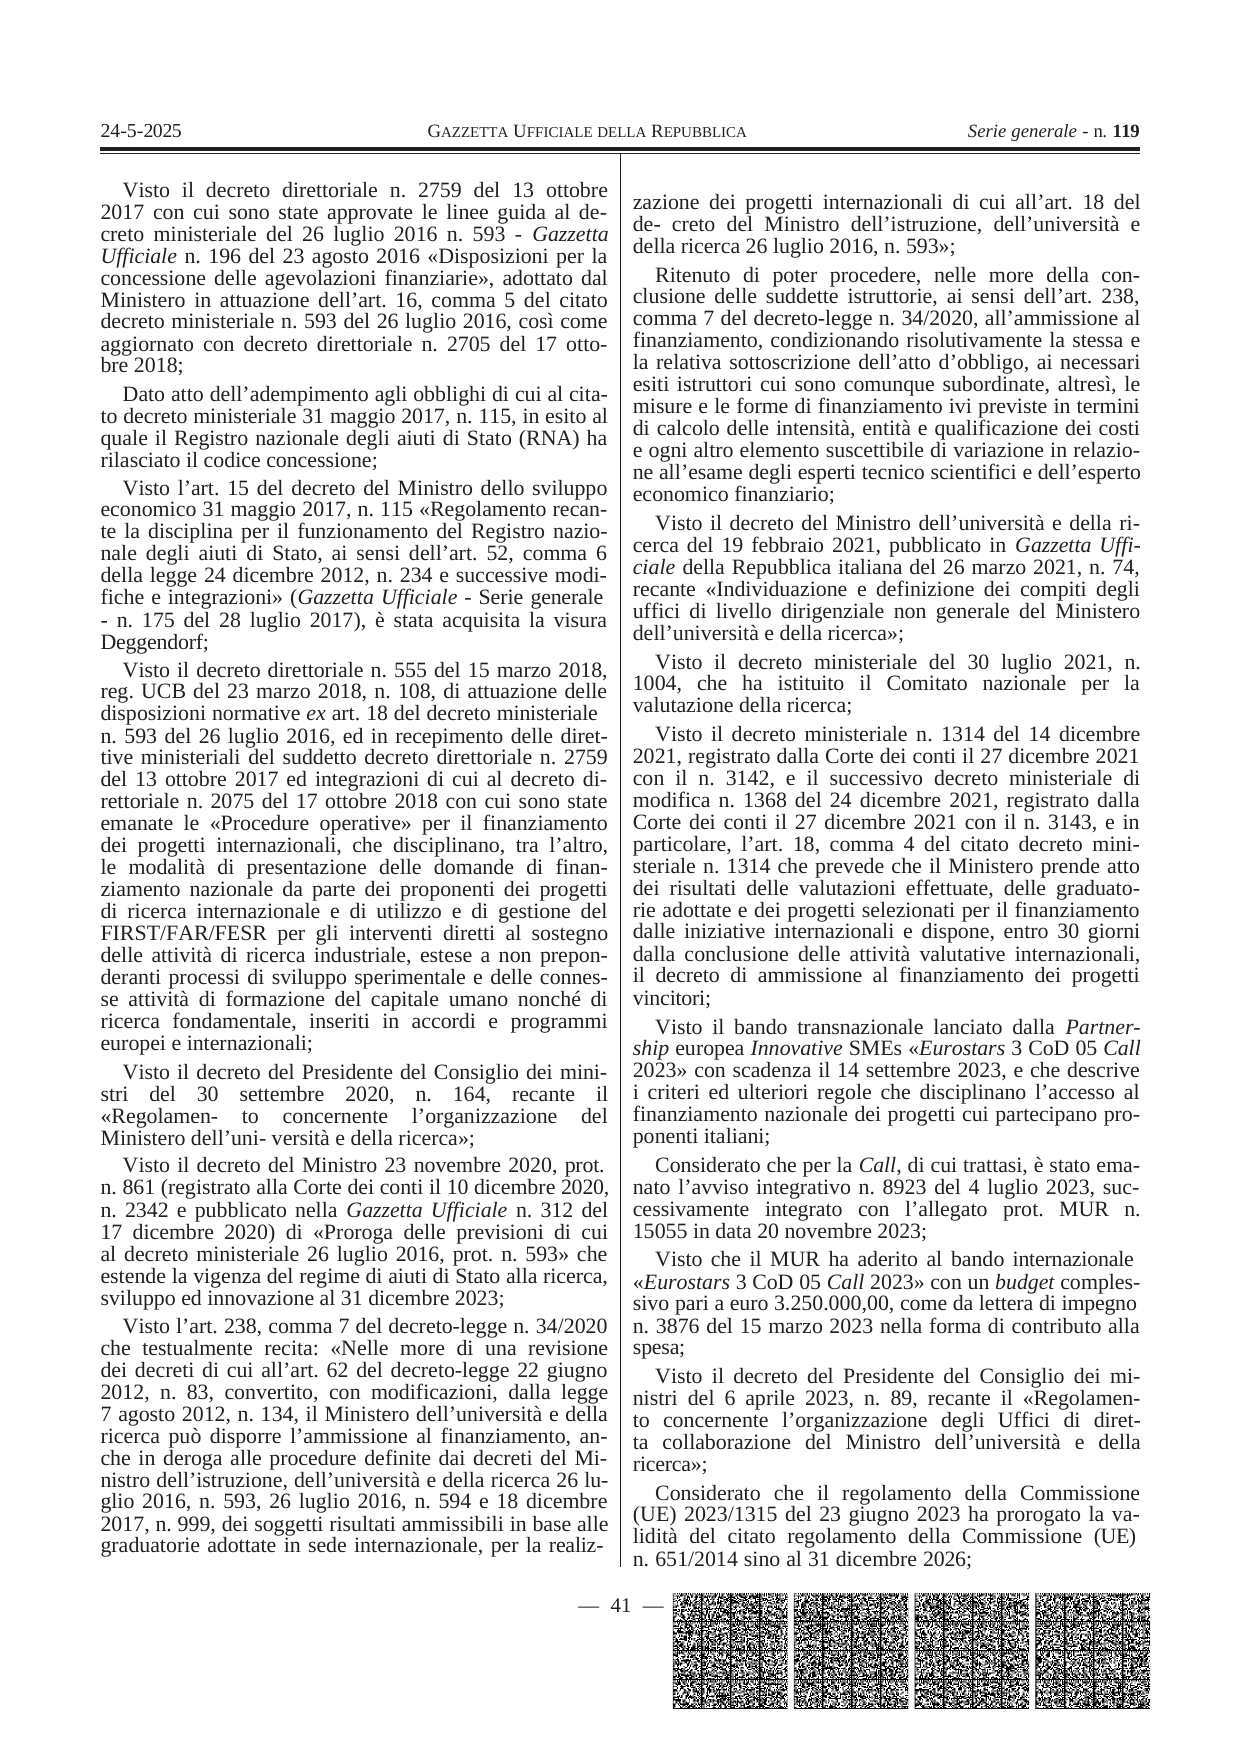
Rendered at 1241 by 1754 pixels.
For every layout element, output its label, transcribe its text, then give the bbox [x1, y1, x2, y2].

text Visto il decreto del Ministro 23 novembre 2020, prot. [122, 1153, 612, 1177]
text zazione dei progetti internazionali di cui all’art. 18 del de- creto del Ministro dell’istruzione, dell’università e della ricerca 26 luglio 2016, n. 593»; [633, 192, 1141, 258]
text Considerato che per la Call, di cui trattasi, è stato ema- nato l’avviso integrativo n. 8923 del 4 luglio 2023, suc- cessivamente integrato con l’allegato prot. MUR n. 15055 in data 20 novembre 2023; [633, 1155, 1141, 1243]
text Visto il decreto del Presidente del Consiglio dei mi- nistri del 6 aprile 2023, n. 89, recante il «Regolamen- to concernente l’organizzazione degli Uffici di diret- ta collaborazione del Ministro dell’università e della ricerca»; [633, 1366, 1141, 1476]
text Visto l’art. 15 del decreto del Ministro dello sviluppo economico 31 maggio 2017, n. 115 «Regolamento recan- te la disciplina per il funzionamento del Registro nazio- nale degli aiuti di Stato, ai sensi dell’art. 52, comma 6 della legge 24 dicembre 2012, n. 234 e successive modi- fiche e integrazioni» (Gazzetta Ufficiale - Serie generale [100, 478, 608, 609]
text n. 3876 del 15 marzo 2023 nella forma di contributo alla spesa; [633, 1316, 1141, 1359]
text Visto il decreto ministeriale n. 1314 del 14 dicembre 2021, registrato dalla Corte dei conti il 27 dicembre 2021 con il n. 3142, e il successivo decreto ministeriale di modifica n. 1368 del 24 dicembre 2021, registrato dalla Corte dei conti il 27 dicembre 2021 con il n. 3143, e in particolare, l’art. 18, comma 4 del citato decreto mini- steriale n. 1314 che prevede che il Ministero prende atto dei risultati delle valutazioni effettuate, delle graduato- rie adottate e dei progetti selezionati per il finanziamento dalle iniziative internazionali e dispone, entro 30 giorni dalla conclusione delle attività valutative internazionali, il decreto di ammissione al finanziamento dei progetti vincitori; [633, 724, 1141, 1010]
text Visto il decreto ministeriale del 30 luglio 2021, n. 1004, che ha istituito il Comitato nazionale per la valutazione della ricerca; [633, 652, 1141, 717]
text Dato atto dell’adempimento agli obblighi di cui al cita- to decreto ministeriale 31 maggio 2017, n. 115, in esito al quale il Registro nazionale degli aiuti di Stato (RNA) ha rilasciato il codice concessione; [100, 384, 608, 472]
text - n. 175 del 28 luglio 2017), è stata acquisita la visura Deggendorf; [100, 610, 608, 654]
text Visto l’art. 238, comma 7 del decreto-legge n. 34/2020 che testualmente recita: «Nelle more di una revisione dei decreti di cui all’art. 62 del decreto-legge 22 giugno 2012, n. 83, convertito, con modificazioni, dalla legge 7 agosto 2012, n. 134, il Ministero dell’università e della ricerca può disporre l’ammissione al finanziamento, an- che in deroga alle procedure definite dai decreti del Mi- nistro dell’istruzione, dell’università e della ricerca 26 lu- glio 2016, n. 593, 26 luglio 2016, n. 594 e 18 dicembre 2017, n. 999, dei soggetti risultati ammissibili in base alle graduatorie adottate in sede internazionale, per la realiz- [100, 1316, 608, 1558]
text Visto che il MUR ha aderito al bando internazionale [655, 1247, 1152, 1271]
picture [672, 1593, 788, 1709]
text n. 2342 e pubblicato nella Gazzetta Ufficiale n. 312 del 17 dicembre 2020) di «Proroga delle previsioni di cui al decreto ministeriale 26 luglio 2016, prot. n. 593» che estende la vigenza del regime di aiuti di Stato alla ricerca, sviluppo ed innovazione al 31 dicembre 2023; [100, 1200, 608, 1310]
picture [1035, 1593, 1150, 1709]
text n. 651/2014 sino al 31 dicembre 2026; [633, 1548, 1152, 1571]
text Visto il decreto direttoriale n. 555 del 15 marzo 2018, reg. UCB del 23 marzo 2018, n. 108, di attuazione delle disposizioni normative ex art. 18 del decreto ministeriale [100, 660, 608, 726]
picture [914, 1593, 1030, 1709]
text Considerato che il regolamento della Commissione (UE) 2023/1315 del 23 giugno 2023 ha prorogato la va- lidità del citato regolamento della Commissione (UE) [633, 1482, 1141, 1548]
text Visto il bando transnazionale lanciato dalla Partner- ship europea Innovative SMEs «Eurostars 3 CoD 05 Call 2023» con scadenza il 14 settembre 2023, e che descrive i criteri ed ulteriori regole che disciplinano l’accesso al finanziamento nazionale dei progetti cui partecipano pro- ponenti italiani; [633, 1017, 1141, 1148]
text Visto il decreto direttoriale n. 2759 del 13 ottobre 2017 con cui sono state approvate le linee guida al de- creto ministeriale del 26 luglio 2016 n. 593 - Gazzetta Ufficiale n. 196 del 23 agosto 2016 «Disposizioni per la concessione delle agevolazioni finanziarie», adottato dal Ministero in attuazione dell’art. 16, comma 5 del citato decreto ministeriale n. 593 del 26 luglio 2016, così come aggiornato con decreto direttoriale n. 2705 del 17 otto- bre 2018; [100, 180, 608, 378]
text «Eurostars 3 CoD 05 Call 2023» con un budget comples- sivo pari a euro 3.250.000,00, come da lettera di impegno [633, 1272, 1141, 1316]
text Visto il decreto del Ministro dell’università e della ri- cerca del 19 febbraio 2021, pubblicato in Gazzetta Uffi- ciale della Repubblica italiana del 26 marzo 2021, n. 74, recante «Individuazione e definizione dei compiti degli uffici di livello dirigenziale non generale del Ministero dell’università e della ricerca»; [633, 513, 1141, 645]
text Visto il decreto del Presidente del Consiglio dei mini- stri del 30 settembre 2020, n. 164, recante il «Regolamen- to concernente l’organizzazione del Ministero dell’uni- versità e della ricerca»; [100, 1062, 608, 1150]
text n. 861 (registrato alla Corte dei conti il 10 dicembre 2020, [100, 1177, 612, 1199]
text n. 593 del 26 luglio 2016, ed in recepimento delle diret- tive ministeriali del suddetto decreto direttoriale n. 2759 del 13 ottobre 2017 ed integrazioni di cui al decreto di- rettoriale n. 2075 del 17 ottobre 2018 con cui sono state emanate le «Procedure operative» per il finanziamento dei progetti internazionali, che disciplinano, tra l’altro, le modalità di presentazione delle domande di finan- ziamento nazionale da parte dei proponenti dei progetti di ricerca internazionale e di utilizzo e di gestione del FIRST/FAR/FESR per gli interventi diretti al sostegno delle attività di ricerca industriale, estese a non prepon- deranti processi di sviluppo sperimentale e delle connes- se attività di formazione del capitale umano nonché di ricerca fondamentale, inseriti in accordi e programmi europei e internazionali; [100, 726, 608, 1055]
text Ritenuto di poter procedere, nelle more della con- clusione delle suddette istruttorie, ai sensi dell’art. 238, comma 7 del decreto-legge n. 34/2020, all’ammissione al finanziamento, condizionando risolutivamente la stessa e la relativa sottoscrizione dell’atto d’obbligo, ai necessari esiti istruttori cui sono comunque subordinate, altresì, le misure e le forme di finanziamento ivi previste in termini di calcolo delle intensità, entità e qualificazione dei costi e ogni altro elemento suscettibile di variazione in relazio- ne all’esame degli esperti tecnico scientifici e dell’esperto economico finanziario; [633, 264, 1141, 506]
picture [793, 1593, 909, 1709]
